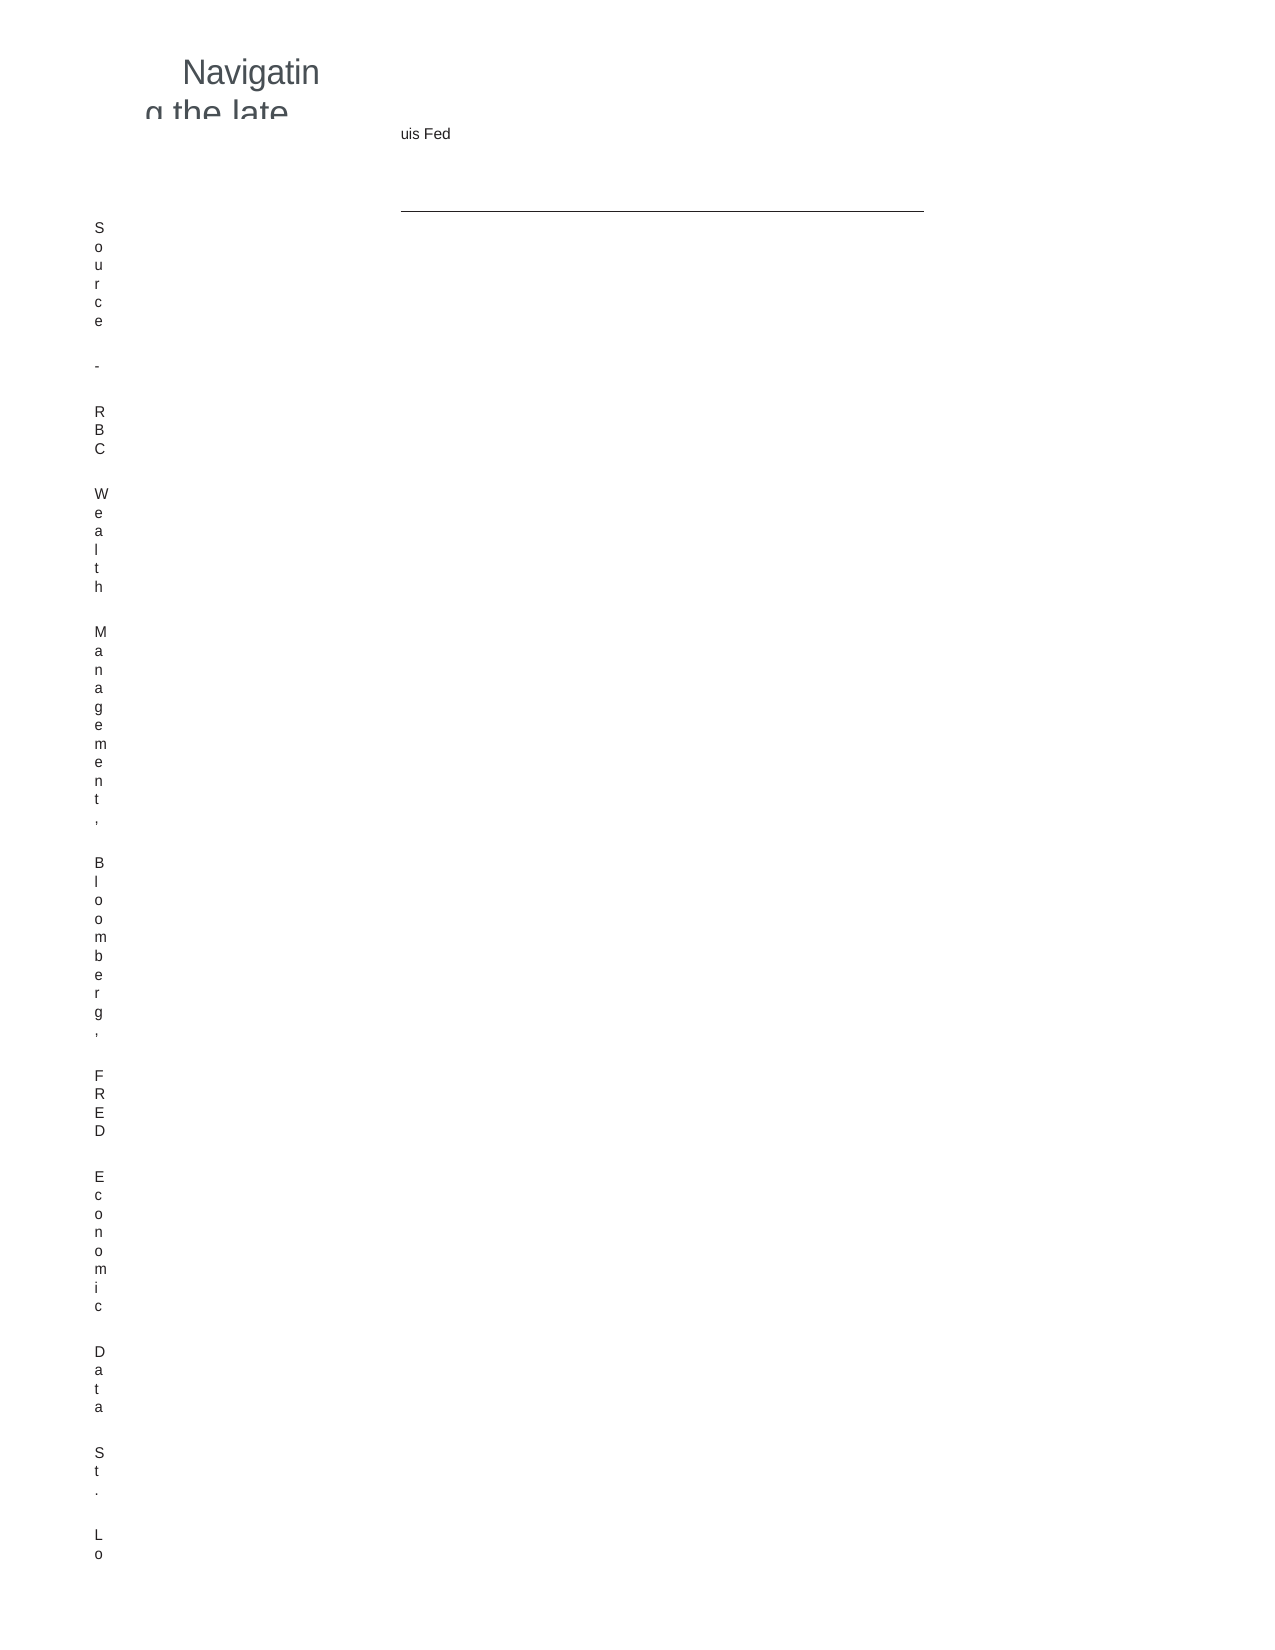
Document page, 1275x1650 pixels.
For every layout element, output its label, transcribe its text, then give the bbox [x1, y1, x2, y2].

text Source - RBC Wealth Management, Bloomberg, FRED Economic Data St. Louis Fed [401, 125, 908, 143]
